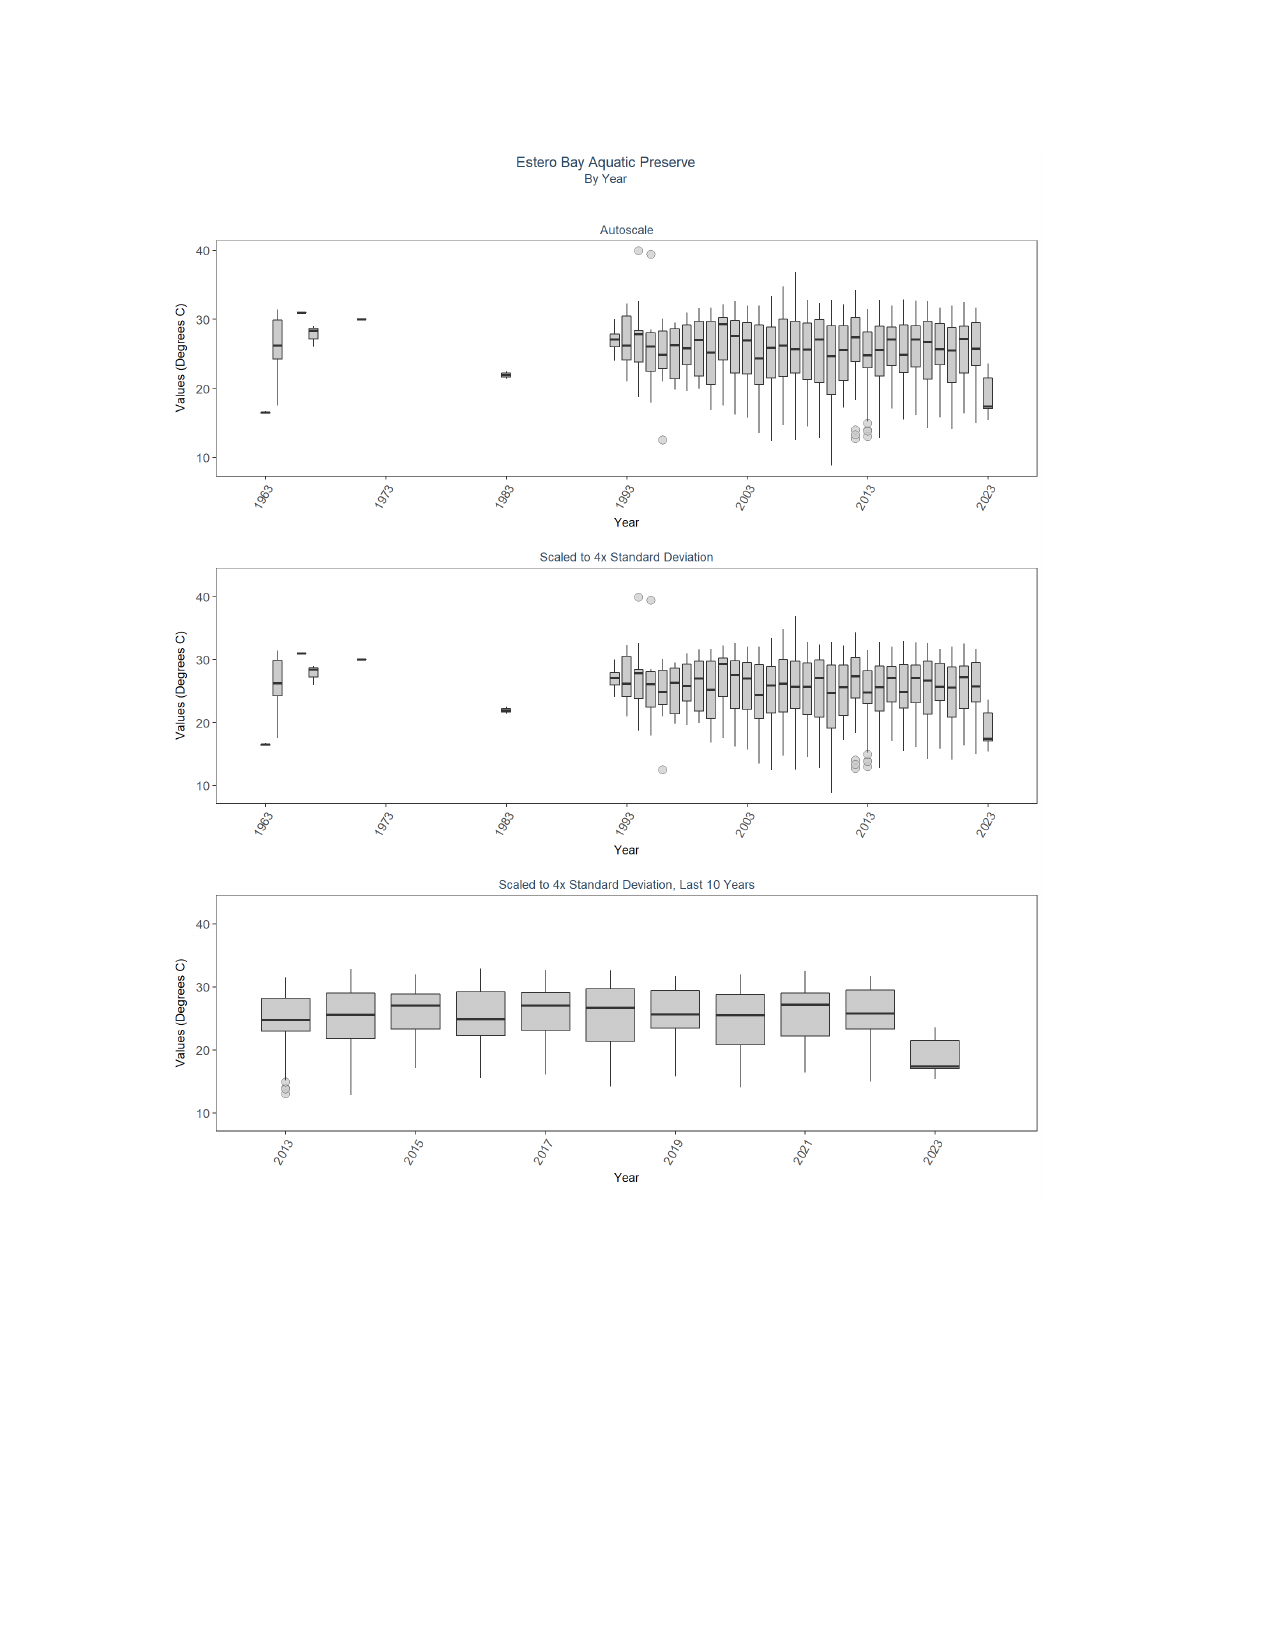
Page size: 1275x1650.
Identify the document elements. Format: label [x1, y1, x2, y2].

picture [168, 150, 1044, 1200]
